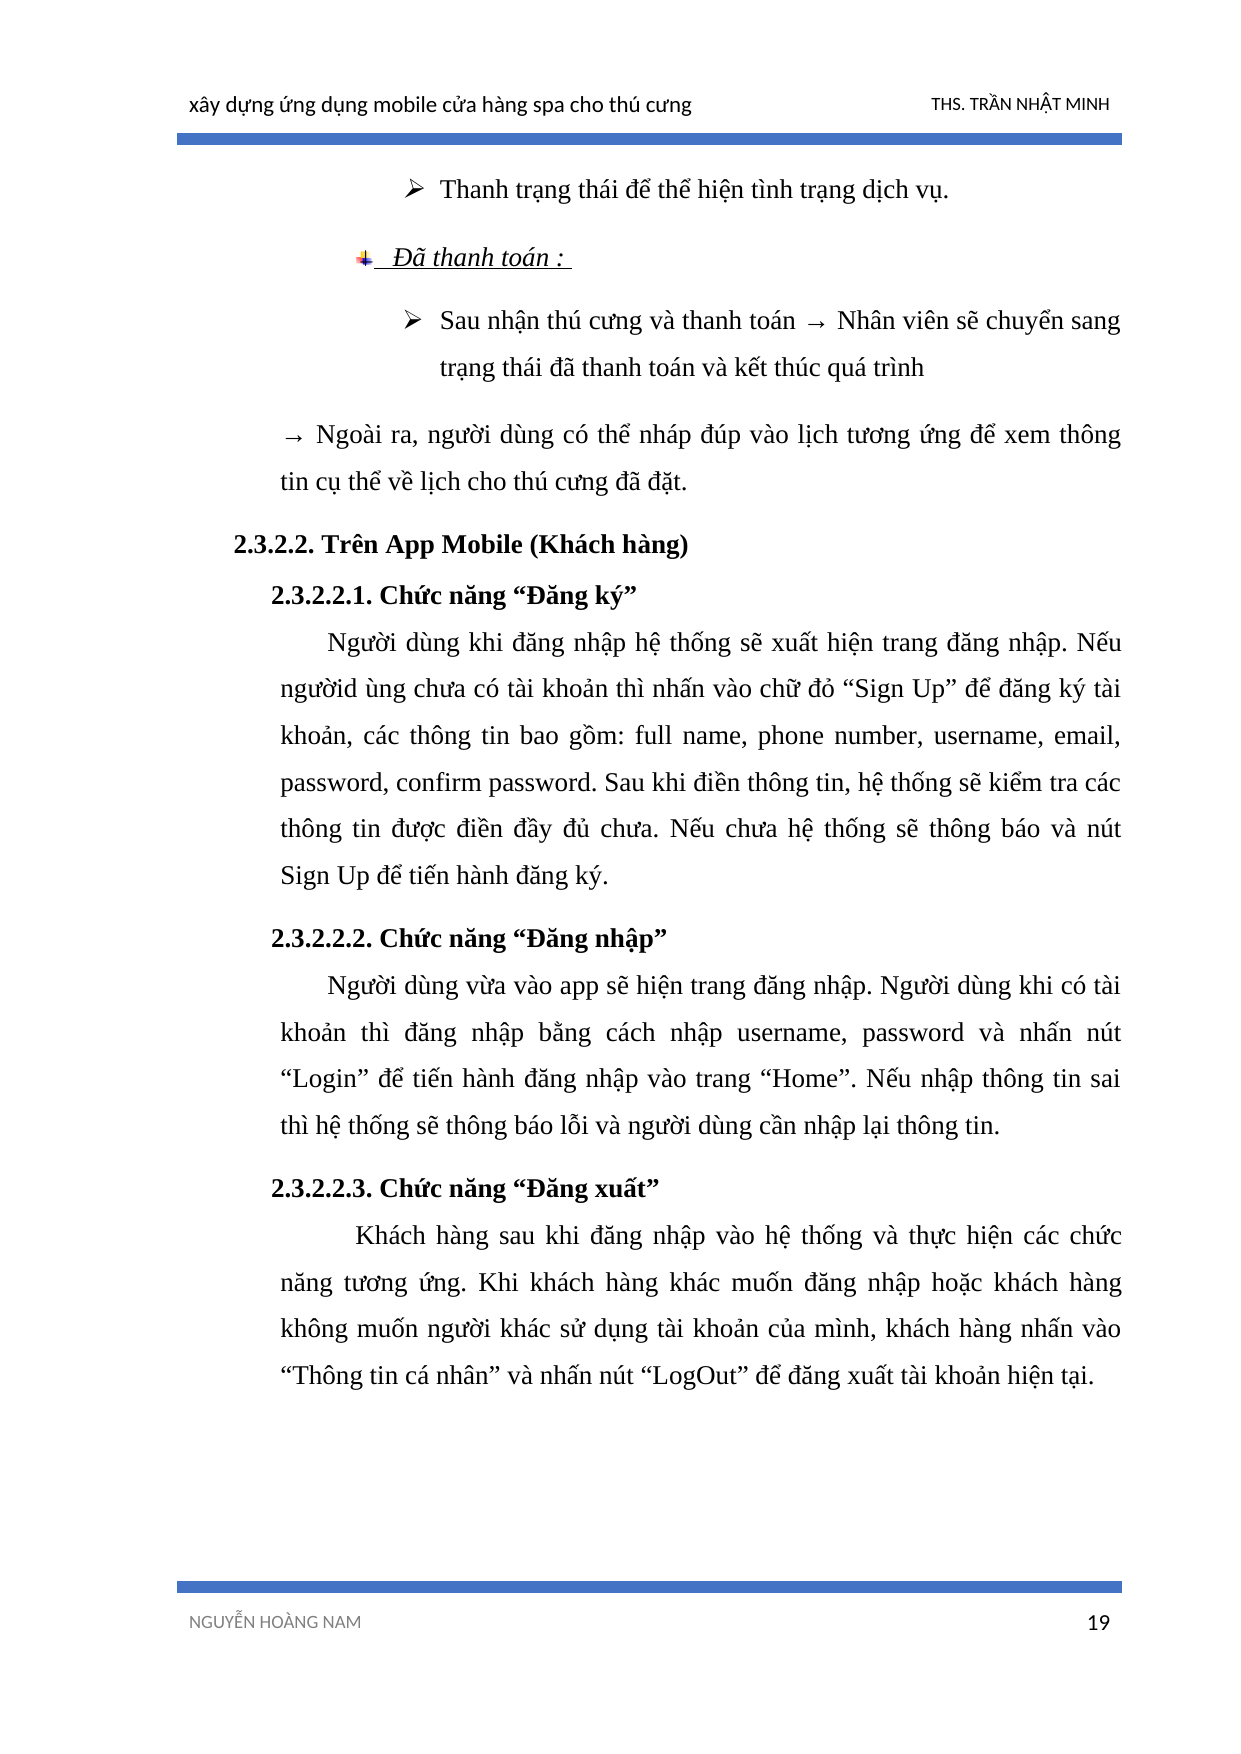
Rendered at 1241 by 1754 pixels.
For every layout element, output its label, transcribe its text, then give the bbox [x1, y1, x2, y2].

list Thanh trạng thái để thể hiện tình trạng dịch vụ. [402, 173, 1122, 204]
subtitle 2.3.2.2.1. Chức năng “Đăng ký” [271, 579, 1122, 610]
text Khách hàng sau khi đăng nhập vào hệ thống và thực hiện các chức năng tương ứng. Khi khách hàng khác muốn đăng nhập hoặc khách hàng không muốn người khác sử dụng tài khoản của mình, khách hàng nhấn vào “Thông tin cá nhân” và nhấn nút “LogOut” để đăng xuất tài khoản hiện tại. [280, 1219, 1122, 1390]
subtitle 2.3.2.2. Trên App Mobile (Khách hàng) [233, 528, 1122, 559]
subtitle 2.3.2.2.3. Chức năng “Đăng xuất” [271, 1172, 1122, 1204]
picture [356, 249, 373, 266]
list Sau nhận thú cưng và thanh toán → Nhân viên sẽ chuyển sang trạng thái đã thanh toán và kết thúc quá trình [402, 304, 1122, 382]
subtitle 2.3.2.2.2. Chức năng “Đăng nhập” [271, 922, 1122, 954]
text Người dùng vừa vào app sẽ hiện trang đăng nhập. Người dùng khi có tài khoản thì đăng nhập bằng cách nhập username, password và nhấn nút “Login” để tiến hành đăng nhập vào trang “Home”. Nếu nhập thông tin sai thì hệ thống sẽ thông báo lỗi và người dùng cần nhập lại thông tin. [280, 969, 1122, 1140]
text Người dùng khi đăng nhập hệ thống sẽ xuất hiện trang đăng nhập. Nếu ngườid ùng chưa có tài khoản thì nhấn vào chữ đỏ “Sign Up” để đăng ký tài khoản, các thông tin bao gồm: full name, phone number, username, email, password, confirm password. Sau khi điền thông tin, hệ thống sẽ kiểm tra các thông tin được điền đầy đủ chưa. Nếu chưa hệ thống sẽ thông báo và nút Sign Up để tiến hành đăng ký. [280, 626, 1122, 890]
list Đã thanh toán : [355, 241, 1122, 272]
text → Ngoài ra, người dùng có thể nháp đúp vào lịch tương ứng để xem thông tin cụ thể về lịch cho thú cưng đã đặt. [280, 418, 1122, 496]
